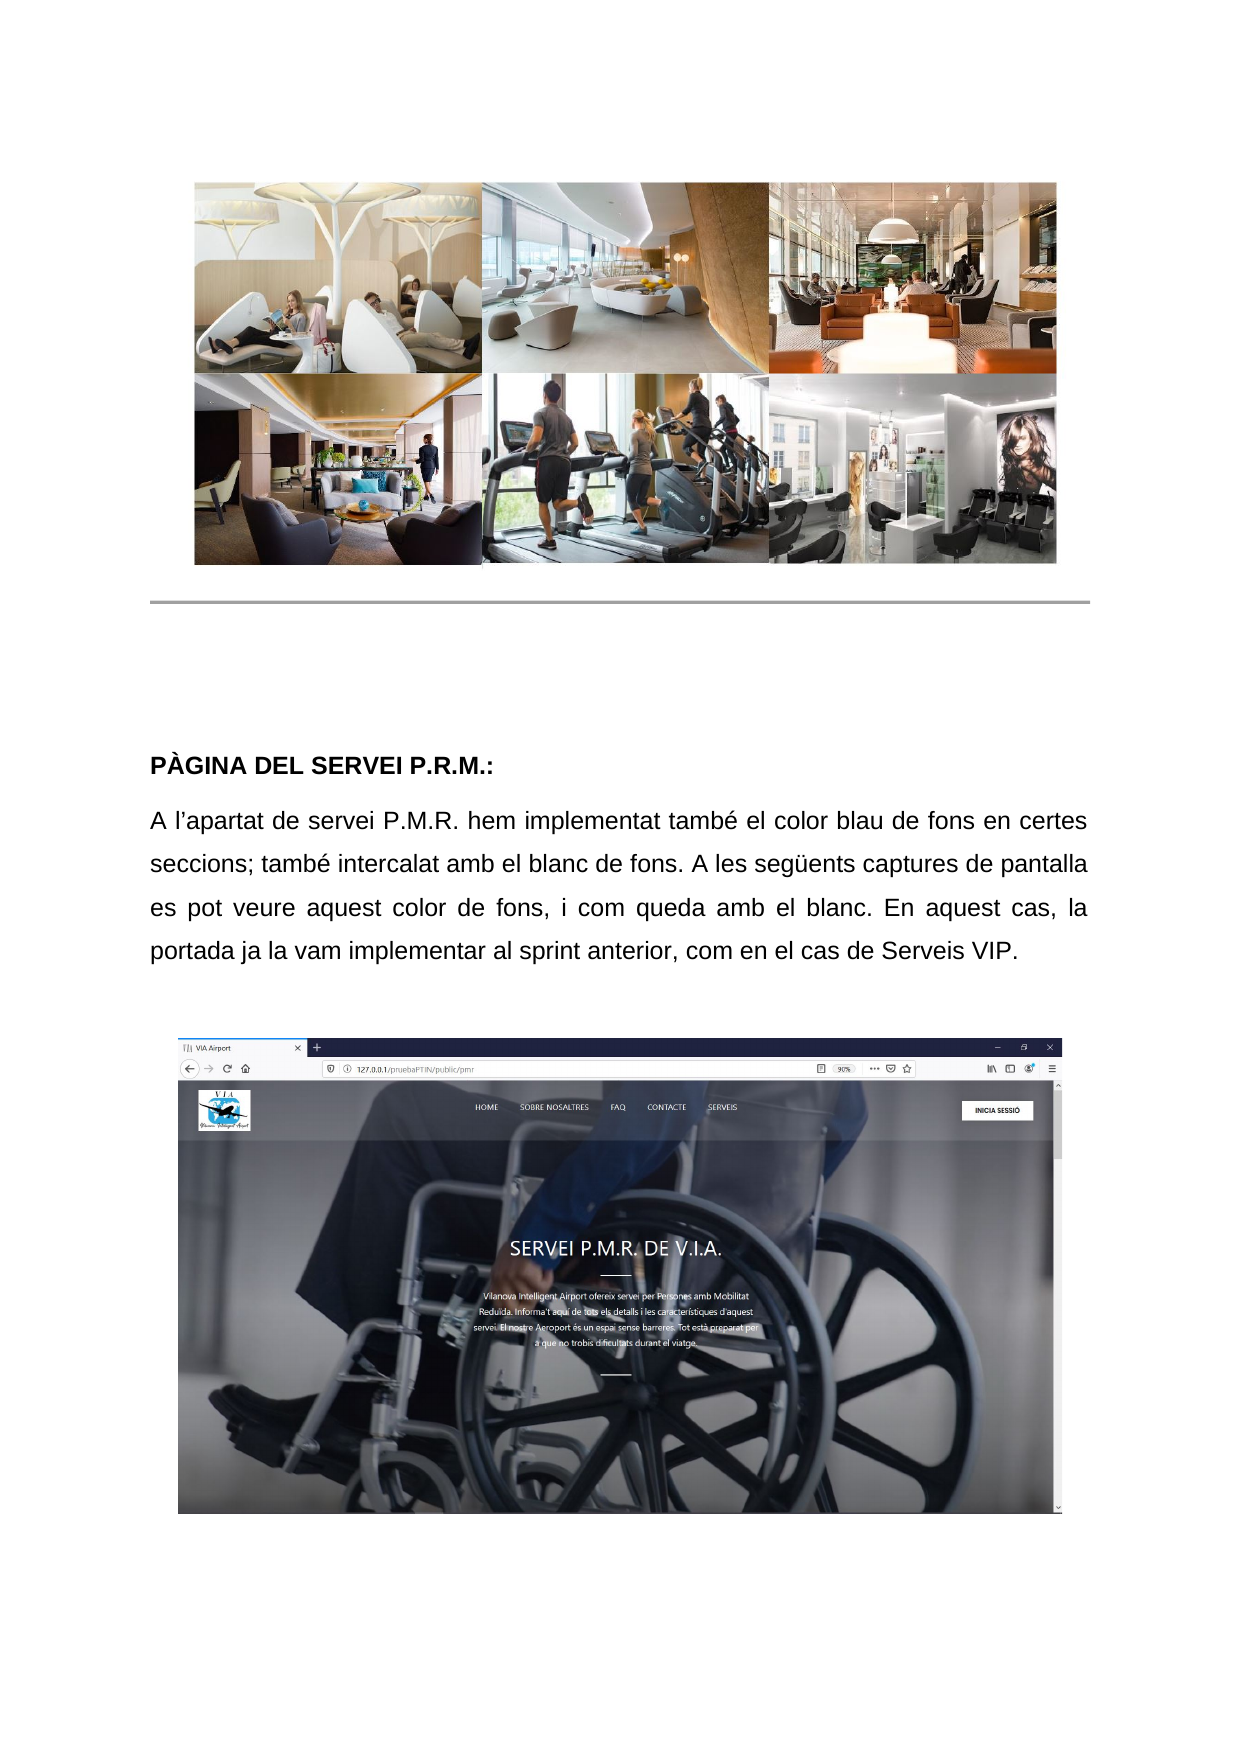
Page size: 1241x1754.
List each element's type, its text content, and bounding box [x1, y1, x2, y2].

subtitle PÀGINA DEL SERVEI P.R.M.: [150, 751, 1090, 779]
picture [166, 150, 1075, 592]
text A l’apartat de servei P.M.R. hem implementat també el color blau de fons en certes seccions; també intercalat amb el blanc de fons. A les següents captures de pantalla es pot veure aquest color de fons, i com queda amb el blanc. En aquest cas, la portada ja la vam implementar al sprint anterior, com en el cas de Serveis VIP. [150, 806, 1090, 964]
picture [178, 1038, 1063, 1514]
